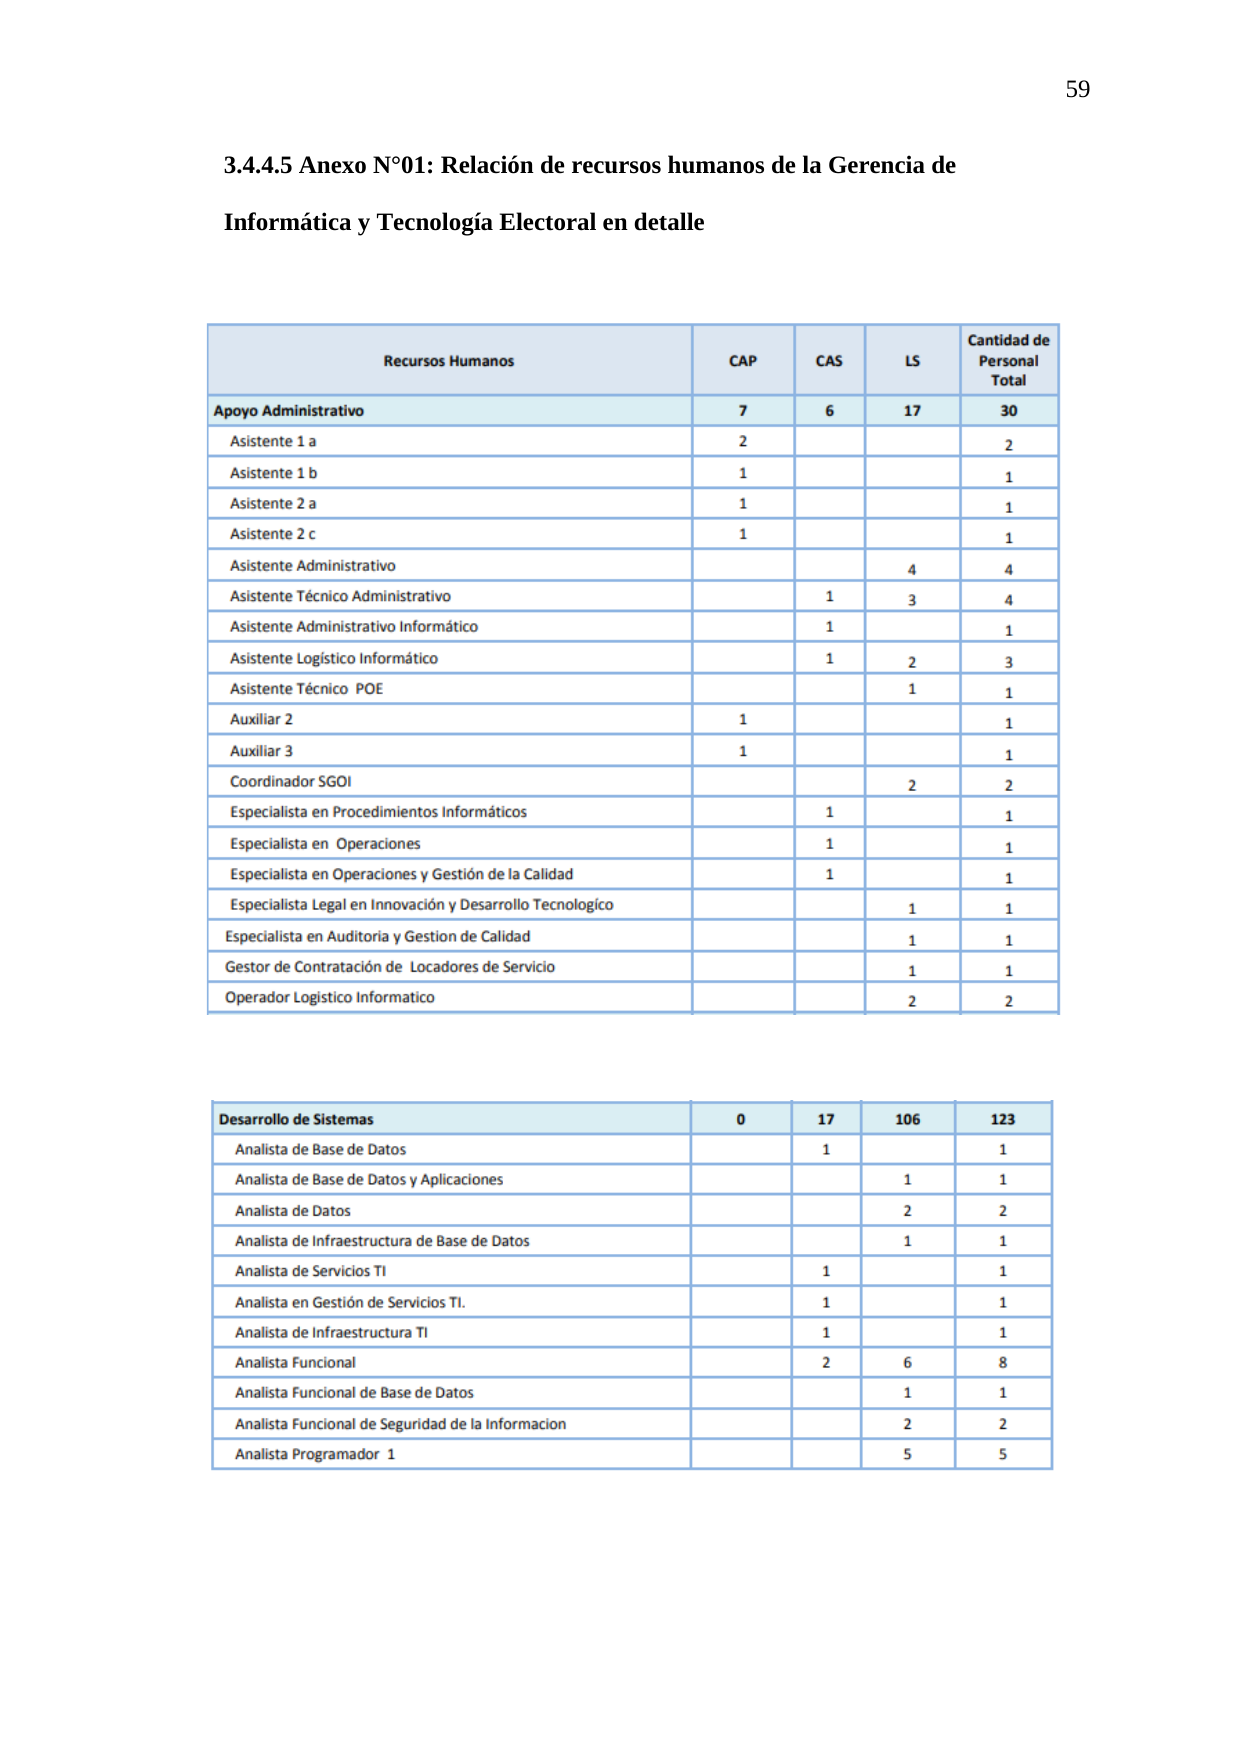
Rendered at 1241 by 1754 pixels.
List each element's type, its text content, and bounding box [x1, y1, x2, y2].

subtitle 3.4.4.5 Anexo N°01: Relación de recursos humanos de la Gerencia de Informática y Tecnología Electoral en detalle [224, 150, 1090, 236]
